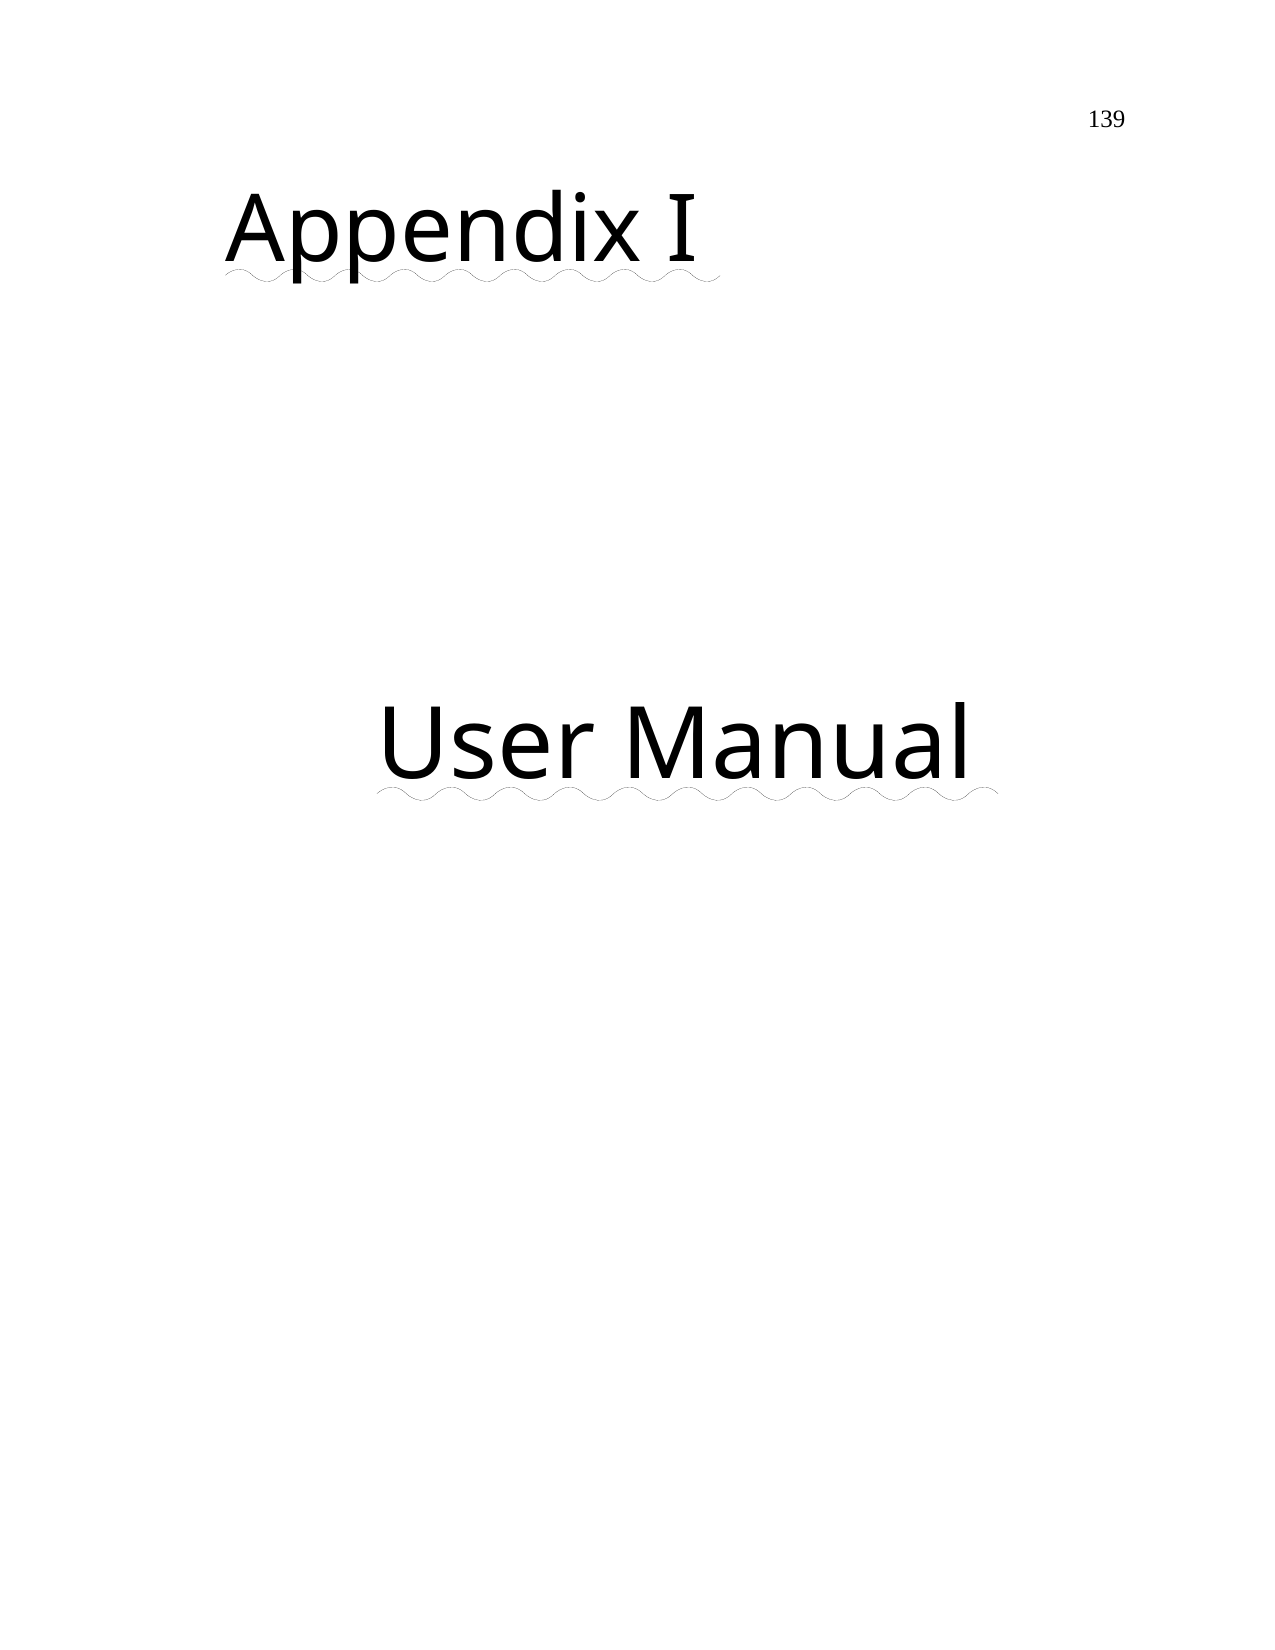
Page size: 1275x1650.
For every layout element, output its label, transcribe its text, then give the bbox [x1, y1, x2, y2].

text User Manual [225, 672, 1125, 808]
text Appendix I [225, 161, 1125, 289]
